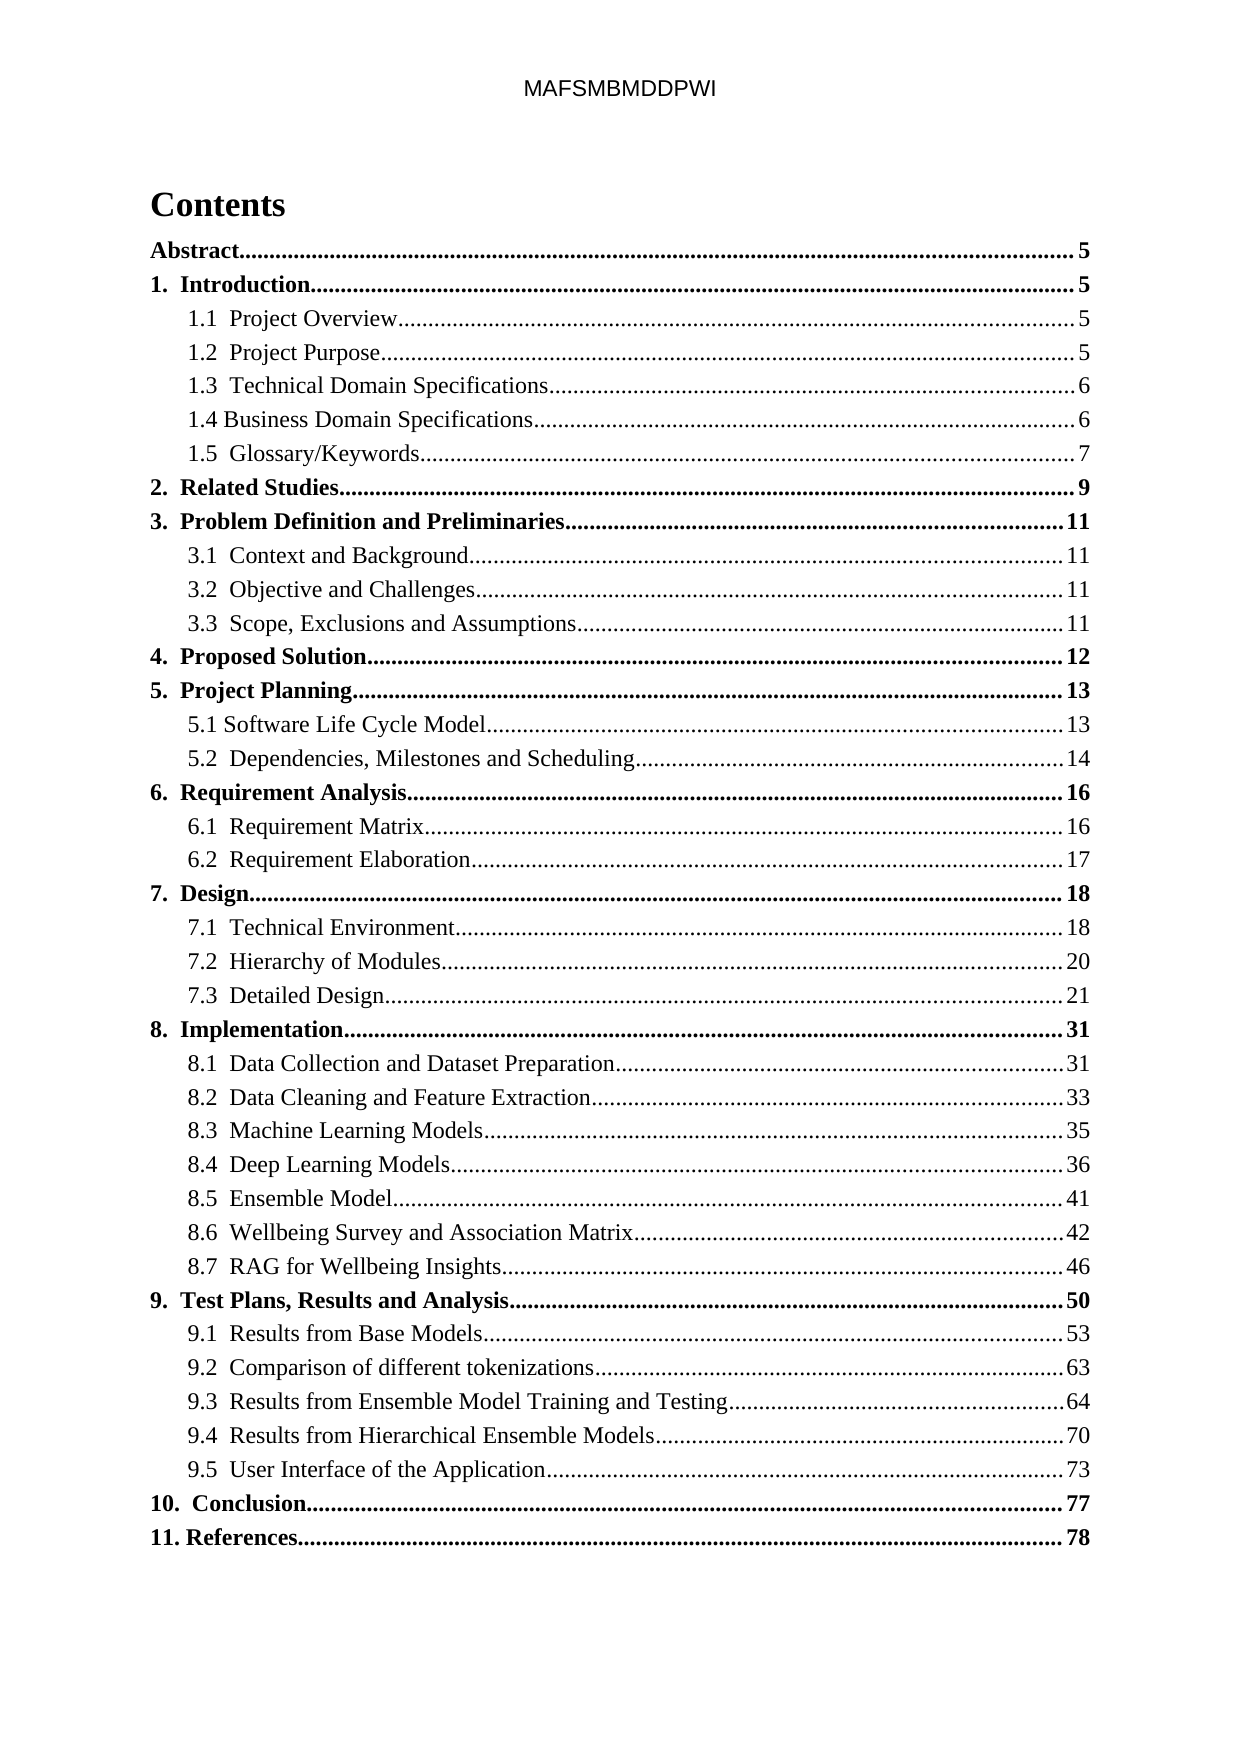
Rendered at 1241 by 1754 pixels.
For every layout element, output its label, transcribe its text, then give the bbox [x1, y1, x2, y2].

text Contents [150, 183, 1090, 224]
